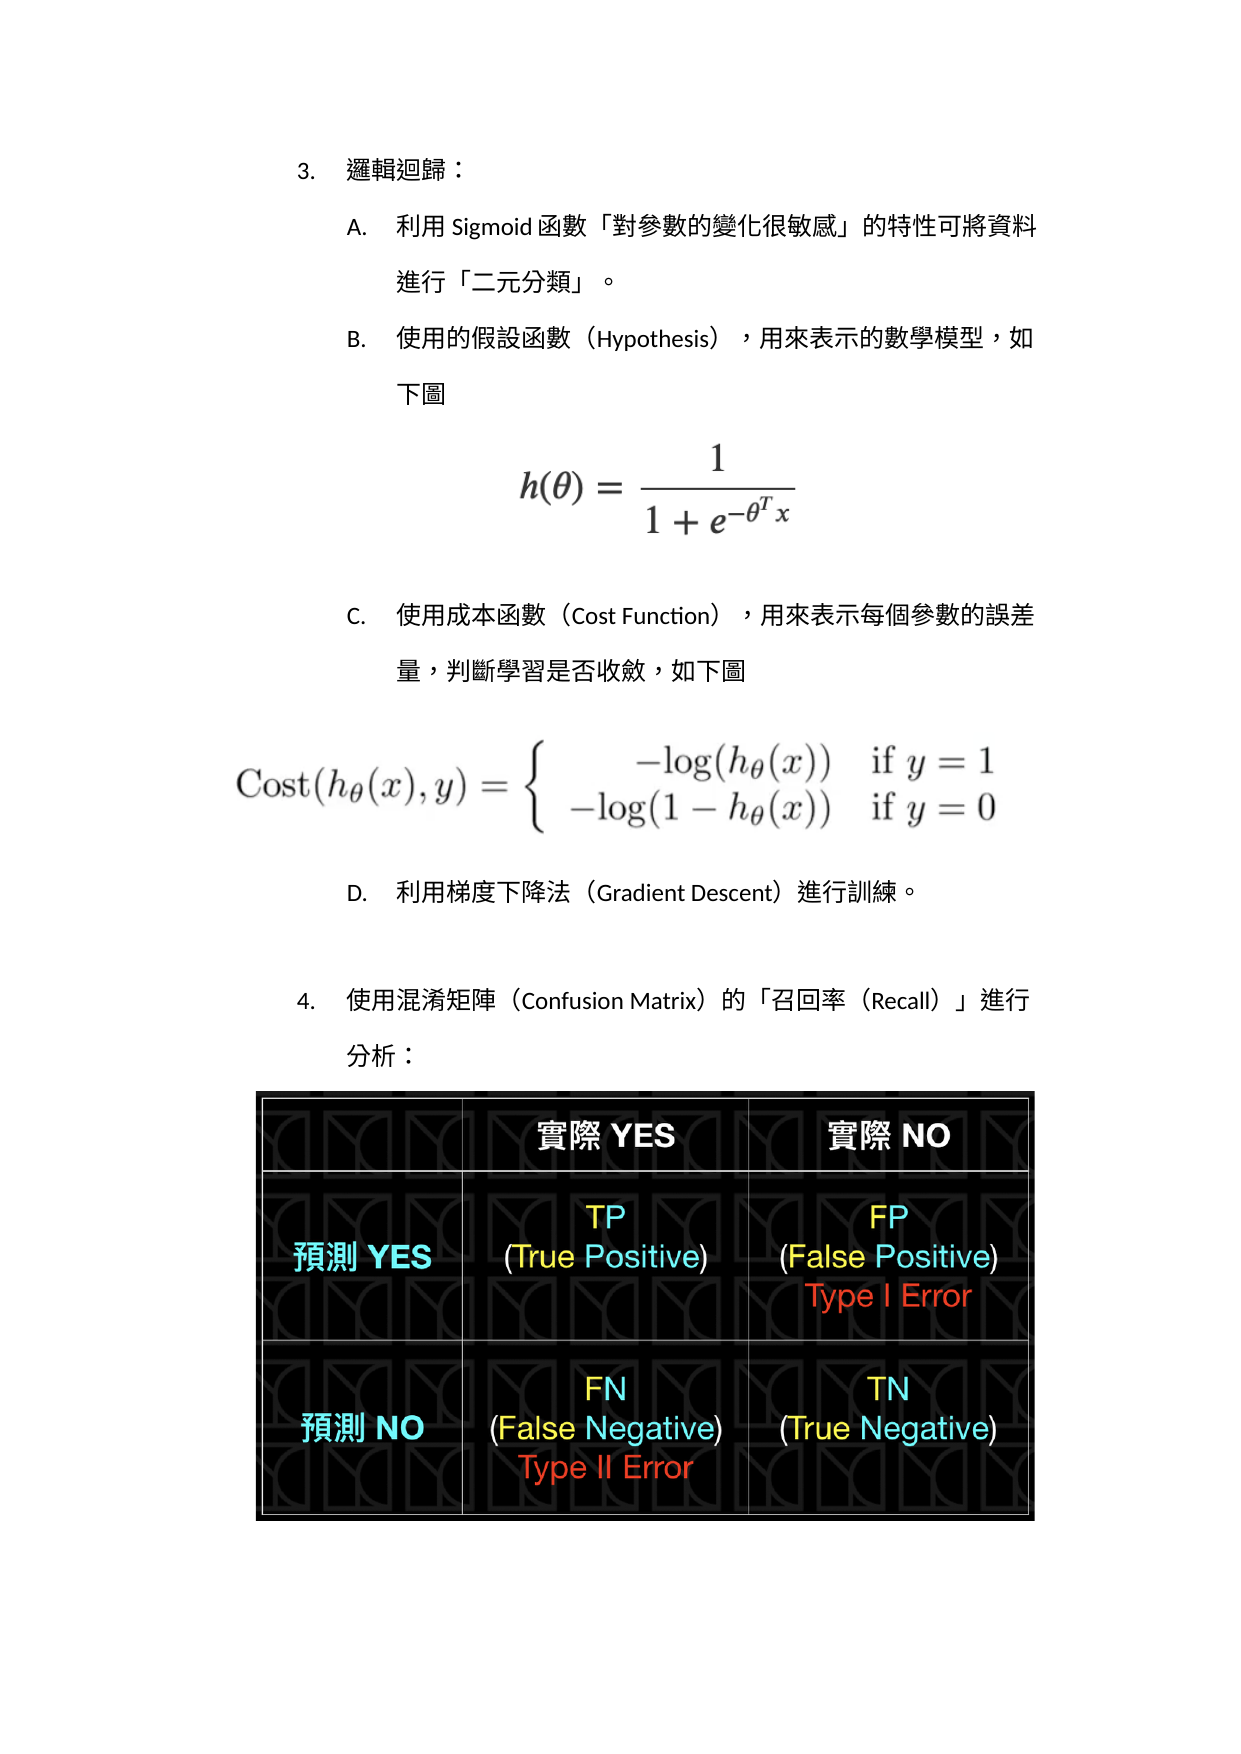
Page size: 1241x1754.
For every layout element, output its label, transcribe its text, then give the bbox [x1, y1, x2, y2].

text 使用混淆矩陣（Confusion Matrix）的「召回率（Recall）」進行分析： [297, 980, 1053, 1074]
picture [504, 429, 836, 553]
picture [217, 715, 1023, 848]
text 使用成本函數（Cost Function），用來表示每個參數的誤差量，判斷學習是否收斂，如下圖 [347, 594, 1053, 688]
picture [255, 1091, 1035, 1521]
text 利用Sigmoid函數「對參數的變化很敏感」的特性可將資料進行「二元分類」。 [347, 206, 1053, 299]
text 使用的假設函數（Hypothesis），用來表示的數學模型，如下圖 [347, 317, 1053, 411]
text 利用梯度下降法（Gradient Descent）進行訓練。 [347, 872, 1053, 909]
text 邏輯迴歸： [297, 150, 1053, 187]
